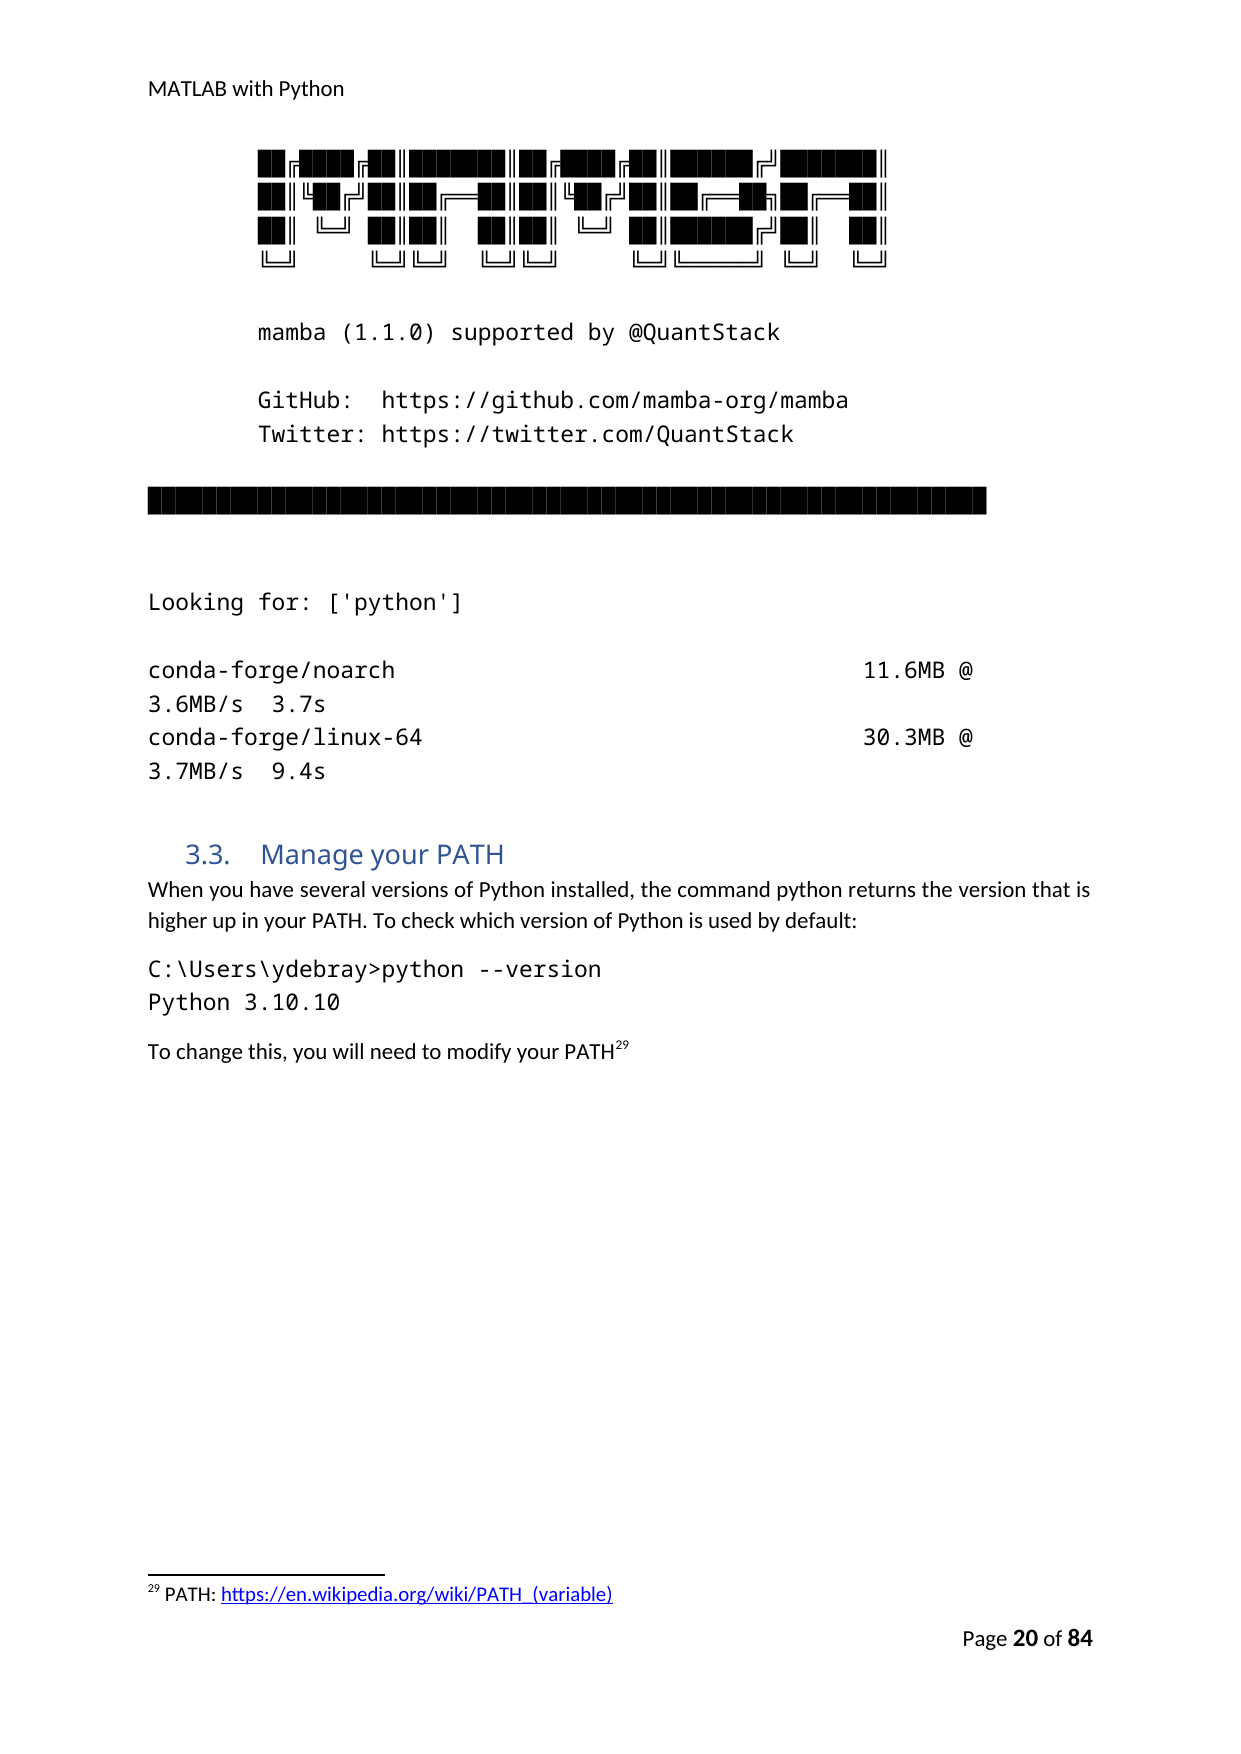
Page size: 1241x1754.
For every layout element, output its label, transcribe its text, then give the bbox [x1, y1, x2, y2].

text conda-forge/noarch 11.6MB @ 3.6MB/s 3.7s [148, 654, 1093, 719]
text ██╔████╔██║███████║██╔████╔██║██████╔╝███████║ [148, 148, 1093, 179]
text C:\Users\ydebray>python --version Python 3.10.10 [148, 953, 1093, 1018]
text conda-forge/linux-64 30.3MB @ 3.7MB/s 9.4s [148, 721, 1093, 786]
text █████████████████████████████████████████████████████████████ [148, 485, 1093, 516]
subtitle Manage your PATH [185, 836, 1093, 873]
text To change this, you will need to modify your PATH [148, 1037, 1093, 1065]
text ██║ ╚═╝ ██║██║ ██║██║ ╚═╝ ██║██████╔╝██║ ██║ [148, 215, 1093, 246]
text ╚═╝ ╚═╝╚═╝ ╚═╝╚═╝ ╚═╝╚═════╝ ╚═╝ ╚═╝ [148, 249, 1093, 280]
text When you have several versions of Python installed, the command python returns the version that is higher up in your PATH. To check which version of Python is used by default: [148, 876, 1093, 934]
text ██║╚██╔╝██║██╔══██║██║╚██╔╝██║██╔══██╗██╔══██║ [148, 181, 1093, 213]
text Looking for: ['python'] [148, 586, 1093, 618]
text GitHub: https://github.com/mamba-org/mamba [148, 384, 1093, 415]
text Twitter: https://twitter.com/QuantStack [148, 418, 1093, 449]
text mamba (1.1.0) supported by @QuantStack [148, 316, 1093, 348]
